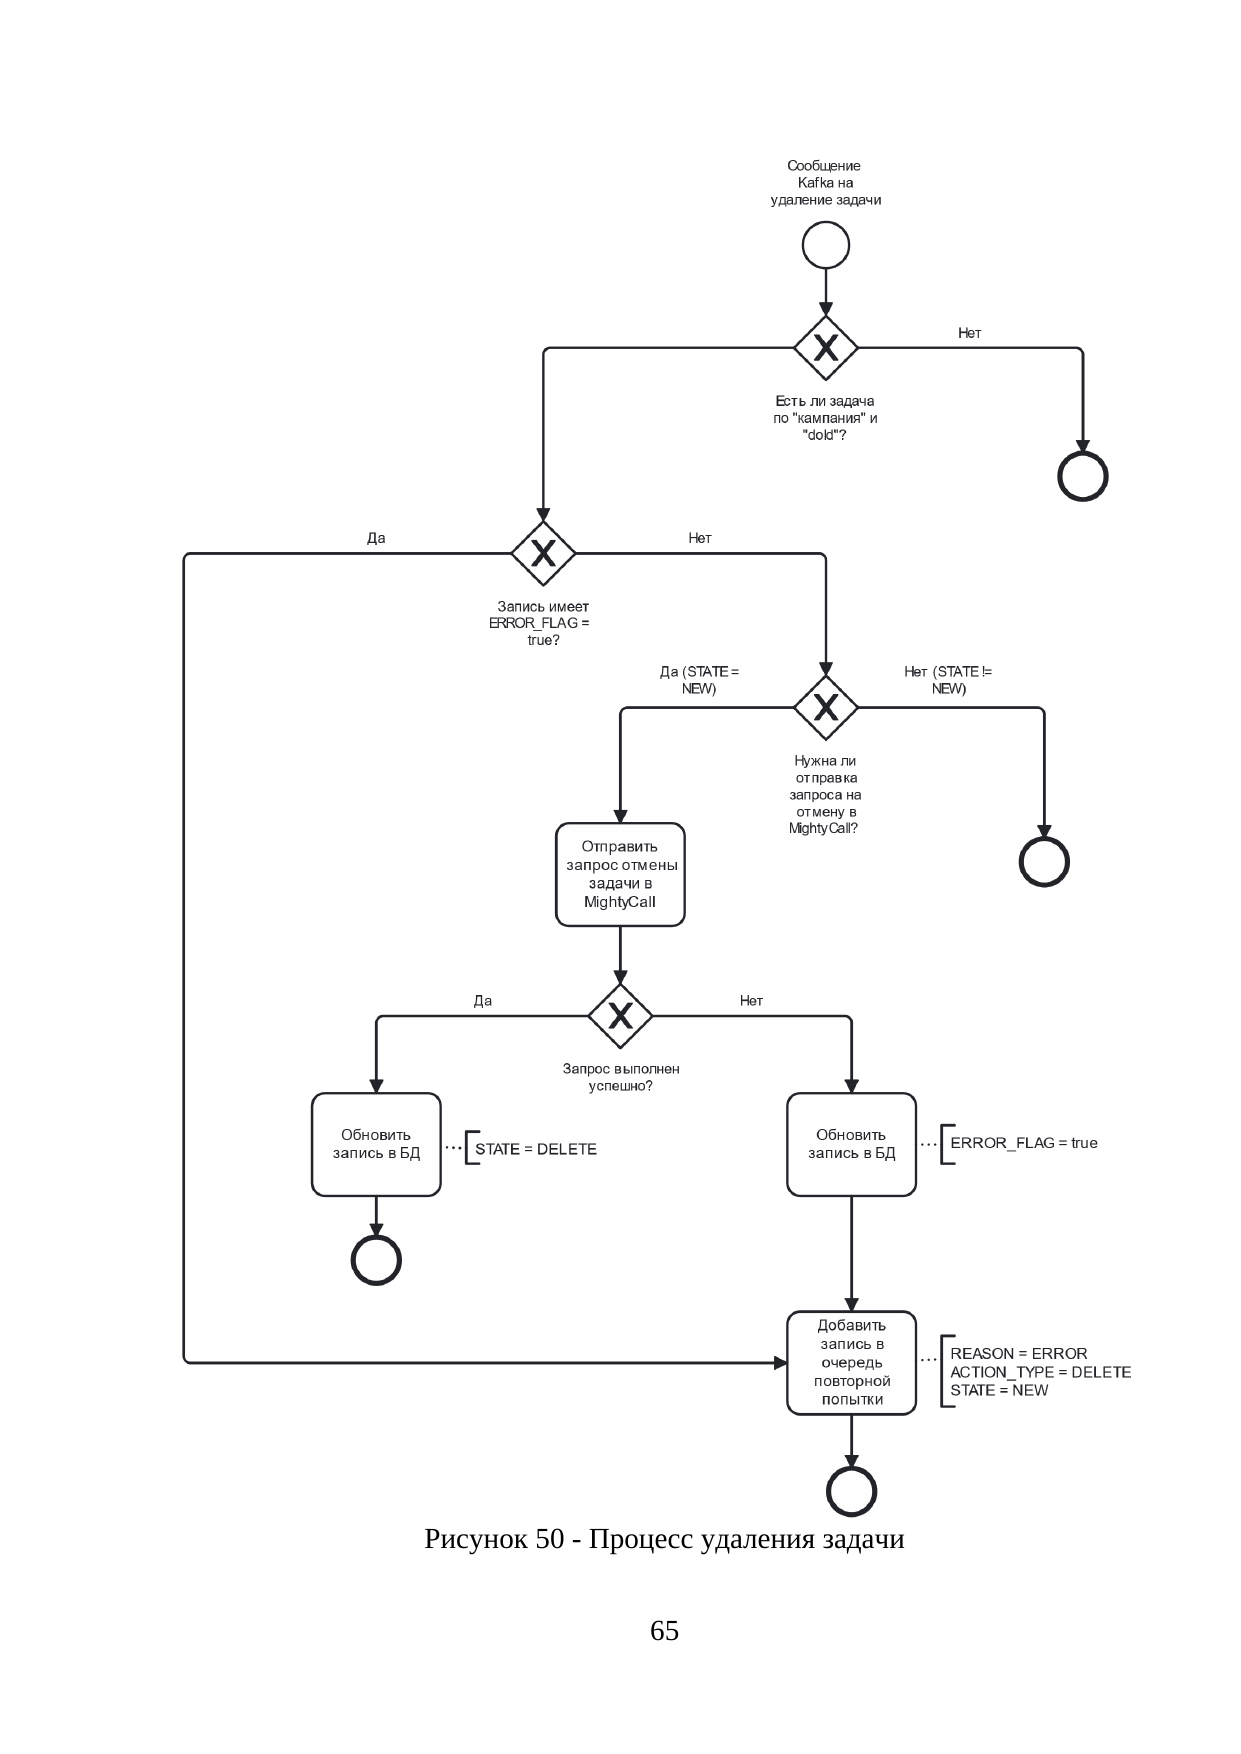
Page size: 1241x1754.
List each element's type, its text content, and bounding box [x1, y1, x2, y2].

text Рисунок 50 - Процесс удаления задачи [177, 1522, 1152, 1555]
picture [177, 151, 1152, 1522]
